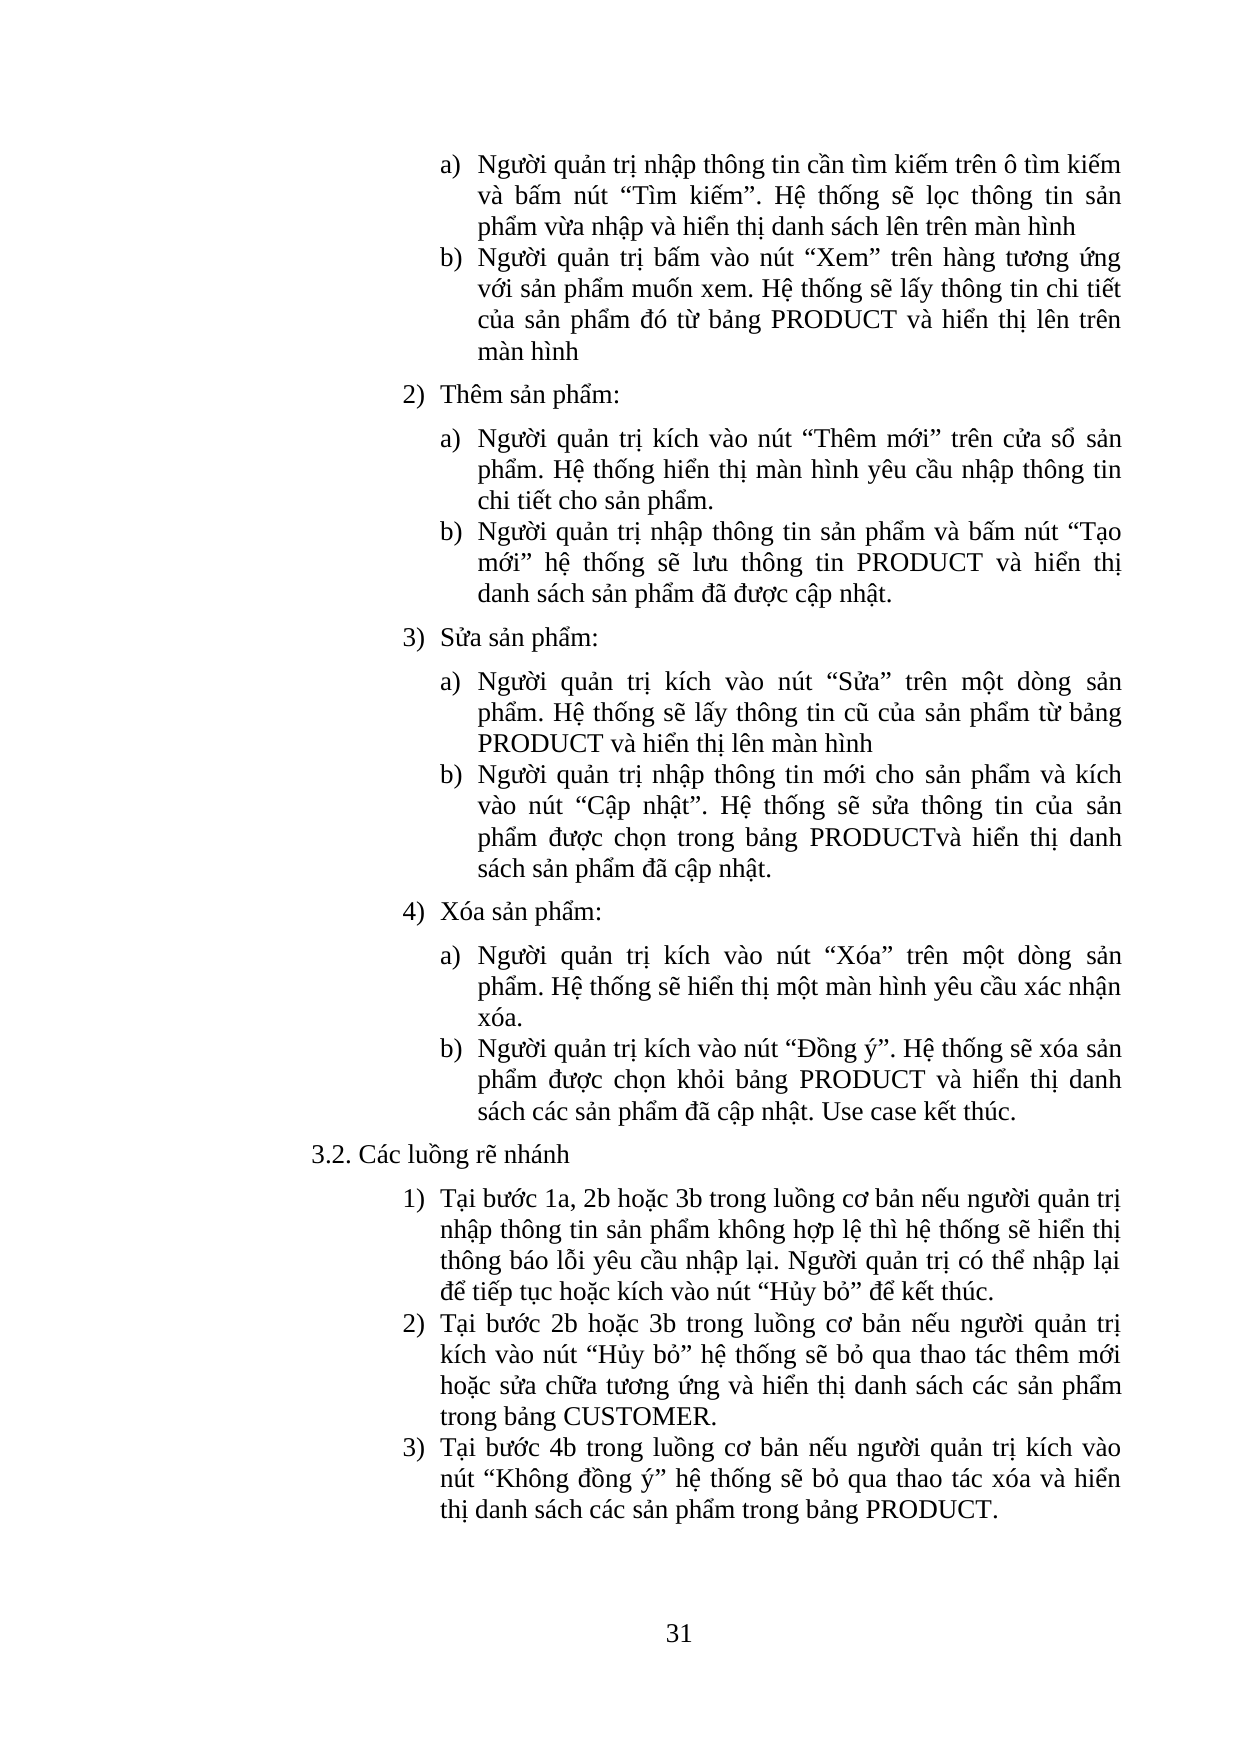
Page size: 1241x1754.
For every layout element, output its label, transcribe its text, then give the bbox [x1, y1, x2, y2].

list Người quản trị nhập thông tin sản phẩm và bấm nút “Tạo mới” hệ thống sẽ lưu thông tin PRODUCT và hiển thị danh sách sản phẩm đã được cập nhật. [440, 515, 1122, 609]
list Sửa sản phẩm: [402, 621, 1122, 652]
list Người quản trị kích vào nút “Xóa” trên một dòng sản phẩm. Hệ thống sẽ hiển thị một màn hình yêu cầu xác nhận xóa. [440, 939, 1122, 1032]
text 3.2. Các luồng rẽ nhánh [236, 1138, 1122, 1169]
list Tại bước 4b trong luồng cơ bản nếu người quản trị kích vào nút “Không đồng ý” hệ thống sẽ bỏ qua thao tác xóa và hiển thị danh sách các sản phẩm trong bảng PRODUCT. [402, 1431, 1122, 1525]
list Người quản trị kích vào nút “Đồng ý”. Hệ thống sẽ xóa sản phẩm được chọn khỏi bảng PRODUCT và hiển thị danh sách các sản phẩm đã cập nhật. Use case kết thúc. [440, 1032, 1122, 1126]
list Người quản trị nhập thông tin mới cho sản phẩm và kích vào nút “Cập nhật”. Hệ thống sẽ sửa thông tin của sản phẩm được chọn trong bảng PRODUCTvà hiển thị danh sách sản phẩm đã cập nhật. [440, 758, 1122, 883]
list Người quản trị bấm vào nút “Xem” trên hàng tương ứng với sản phẩm muốn xem. Hệ thống sẽ lấy thông tin chi tiết của sản phẩm đó từ bảng PRODUCT và hiển thị lên trên màn hình [440, 241, 1122, 366]
list Người quản trị kích vào nút “Sửa” trên một dòng sản phẩm. Hệ thống sẽ lấy thông tin cũ của sản phẩm từ bảng PRODUCT và hiển thị lên màn hình [440, 665, 1122, 758]
list Tại bước 2b hoặc 3b trong luồng cơ bản nếu người quản trị kích vào nút “Hủy bỏ” hệ thống sẽ bỏ qua thao tác thêm mới hoặc sửa chữa tương ứng và hiển thị danh sách các sản phẩm trong bảng CUSTOMER. [402, 1307, 1122, 1431]
list Tại bước 1a, 2b hoặc 3b trong luồng cơ bản nếu người quản trị nhập thông tin sản phẩm không hợp lệ thì hệ thống sẽ hiển thị thông báo lỗi yêu cầu nhập lại. Người quản trị có thể nhập lại để tiếp tục hoặc kích vào nút “Hủy bỏ” để kết thúc. [402, 1182, 1122, 1307]
list Người quản trị nhập thông tin cần tìm kiếm trên ô tìm kiếm và bấm nút “Tìm kiếm”. Hệ thống sẽ lọc thông tin sản phẩm vừa nhập và hiển thị danh sách lên trên màn hình [440, 148, 1122, 241]
list Thêm sản phẩm: [402, 378, 1122, 409]
list Xóa sản phẩm: [402, 895, 1122, 927]
list Người quản trị kích vào nút “Thêm mới” trên cửa sổ sản phẩm. Hệ thống hiển thị màn hình yêu cầu nhập thông tin chi tiết cho sản phẩm. [440, 422, 1122, 515]
